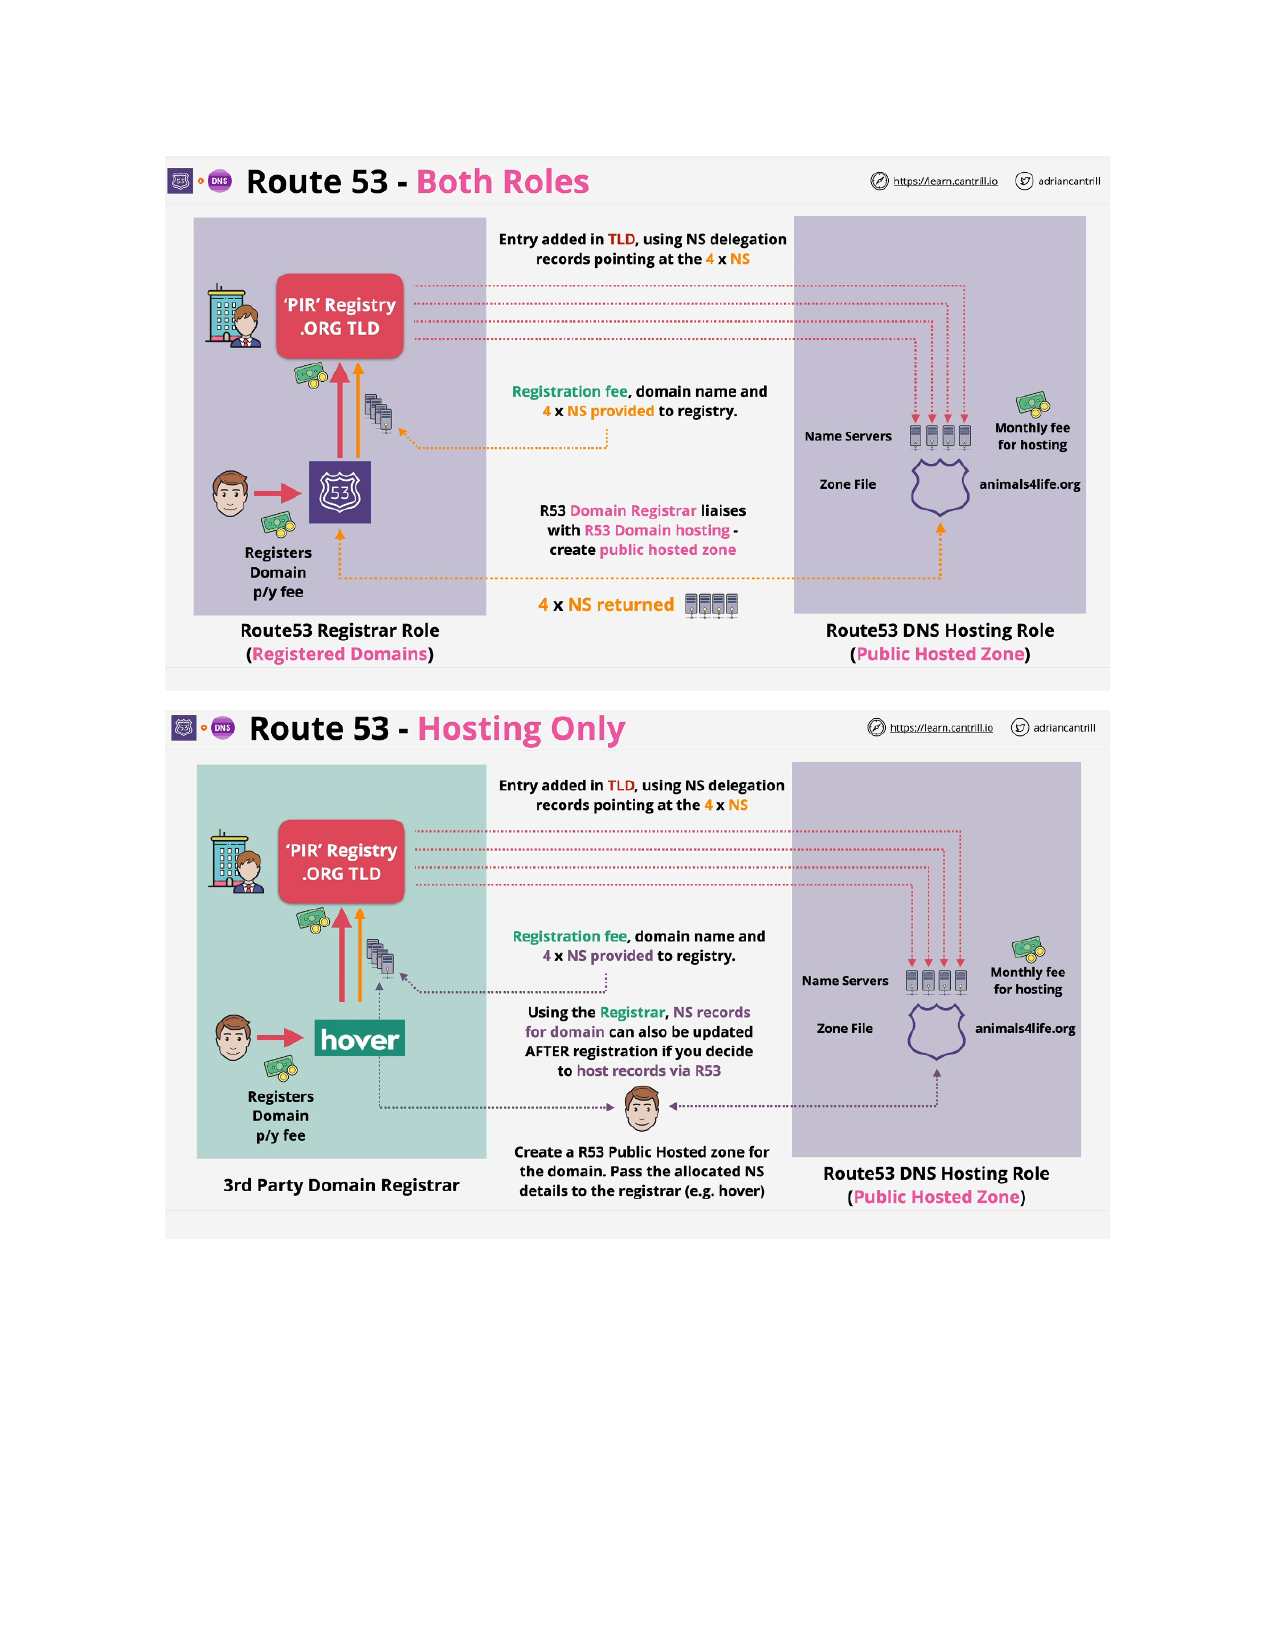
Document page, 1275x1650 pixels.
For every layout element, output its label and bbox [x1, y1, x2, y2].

picture [165, 156, 1111, 691]
picture [165, 710, 1111, 1239]
